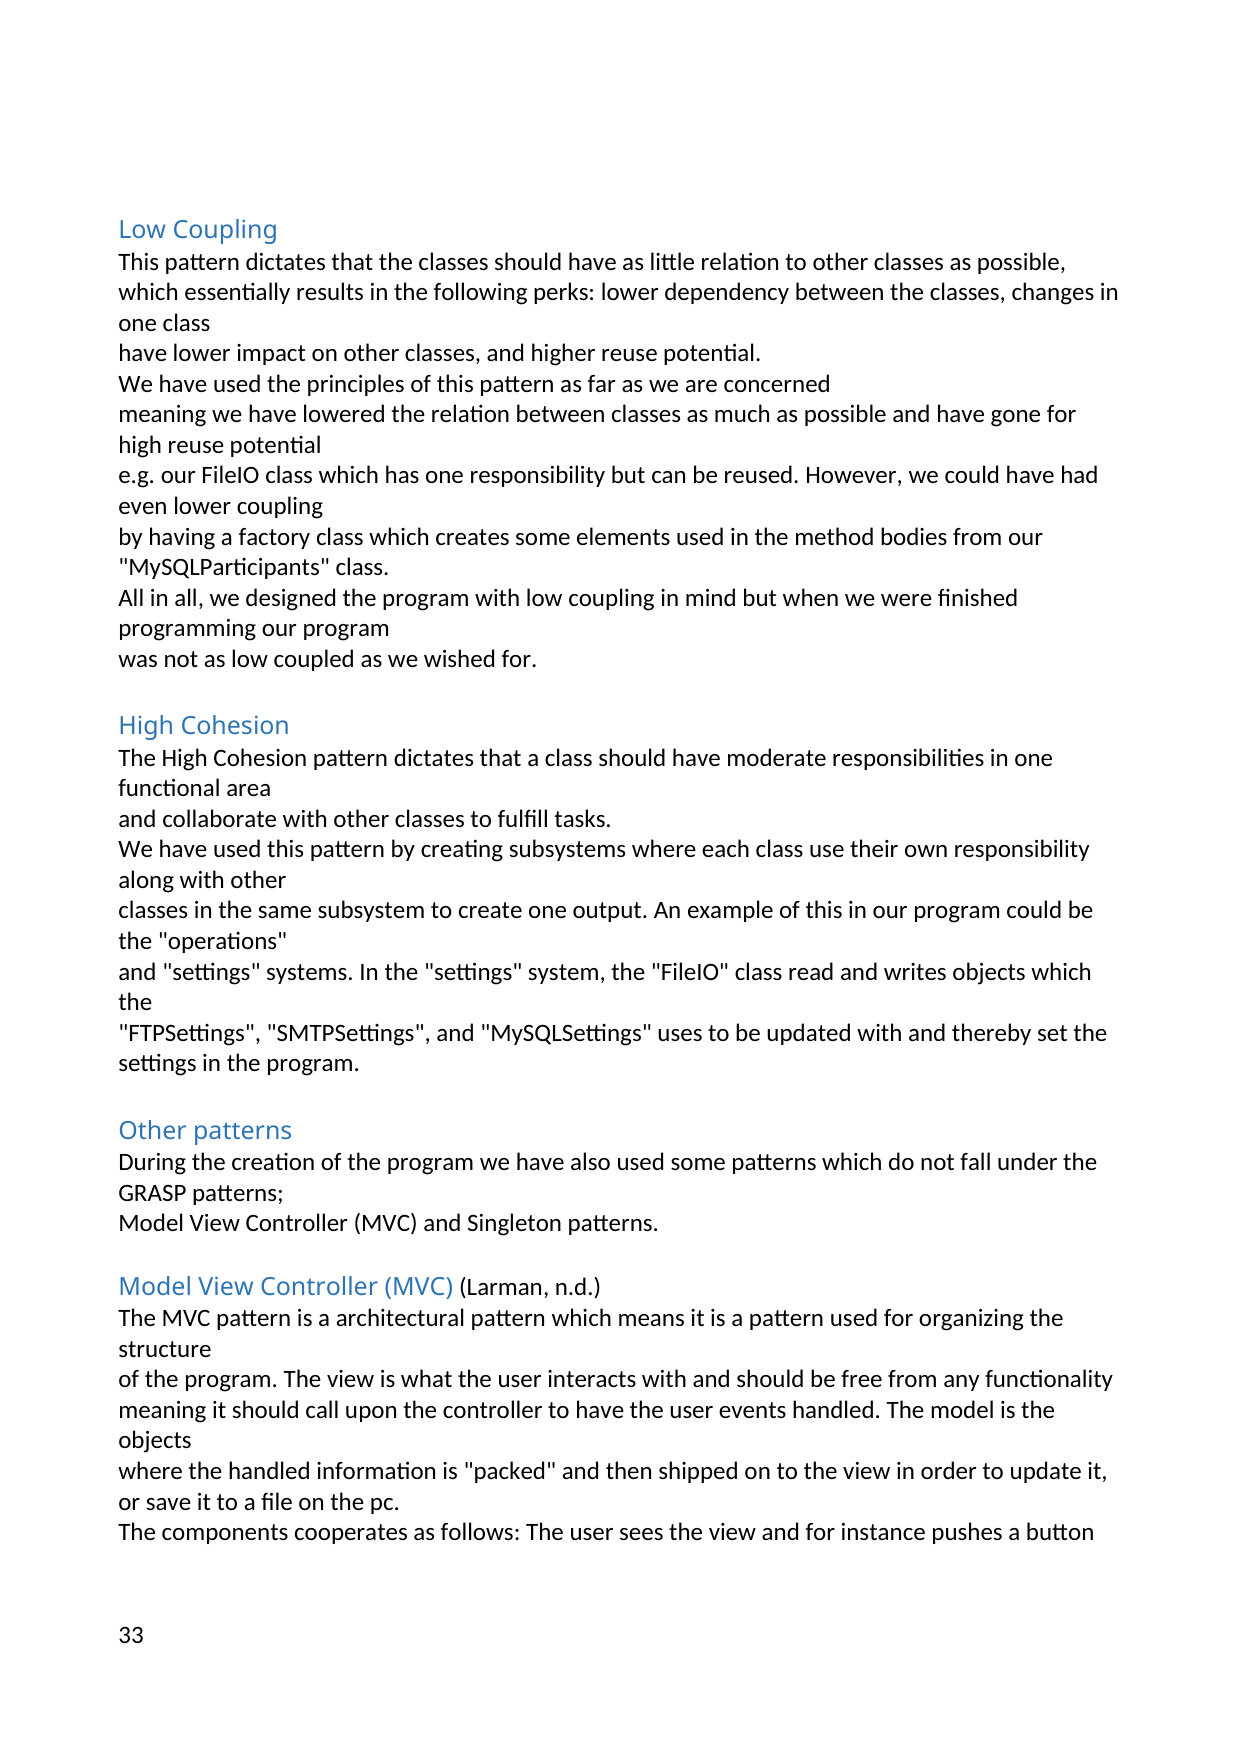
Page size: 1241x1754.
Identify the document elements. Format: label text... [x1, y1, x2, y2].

text We have used this pattern by creating subsystems where each class use their own responsibility along with other [118, 833, 1122, 894]
text by having a factory class which creates some elements used in the method bodies from our "MySQLParticipants" class. [118, 521, 1122, 582]
text The components cooperates as follows: The user sees the view and for instance pushes a button [118, 1516, 1122, 1547]
text meaning it should call upon the controller to have the user events handled. The model is the objects [118, 1394, 1122, 1455]
text Model View Controller (MVC) [118, 1268, 1122, 1303]
text All in all, we designed the program with low coupling in mind but when we were finished programming our program [118, 582, 1122, 643]
text e.g. our FileIO class which has one responsibility but can be reused. However, we could have had even lower coupling [118, 459, 1122, 521]
subtitle Other patterns [118, 1112, 1122, 1146]
text where the handled information is "packed" and then shipped on to the view in order to update it, or save it to a file on the pc. [118, 1455, 1122, 1516]
text was not as low coupled as we wished for. [118, 643, 1122, 673]
text and "settings" systems. In the "settings" system, the "FileIO" class read and writes objects which the [118, 956, 1122, 1017]
subtitle High Cohesion [118, 708, 1122, 742]
text and collaborate with other classes to fulfill tasks. [118, 803, 1122, 833]
text of the program. The view is what the user interacts with and should be free from any functionality [118, 1364, 1122, 1394]
text classes in the same subsystem to create one output. An example of this in our program could be the "operations" [118, 894, 1122, 956]
text The High Cohesion pattern dictates that a class should have moderate responsibilities in one functional area [118, 742, 1122, 803]
text Model View Controller (MVC) and Singleton patterns. [118, 1207, 1122, 1238]
text meaning we have lowered the relation between classes as much as possible and have gone for high reuse potential [118, 398, 1122, 459]
text During the creation of the program we have also used some patterns which do not fall under the GRASP patterns; [118, 1146, 1122, 1207]
text The MVC pattern is a architectural pattern which means it is a pattern used for organizing the structure [118, 1303, 1122, 1364]
subtitle Low Coupling [118, 212, 1122, 246]
text have lower impact on other classes, and higher reuse potential. [118, 337, 1122, 368]
text which essentially results in the following perks: lower dependency between the classes, changes in one class [118, 276, 1122, 337]
text "FTPSettings", "SMTPSettings", and "MySQLSettings" uses to be updated with and thereby set the settings in the program. [118, 1017, 1122, 1078]
text We have used the principles of this pattern as far as we are concerned [118, 368, 1122, 398]
text This pattern dictates that the classes should have as little relation to other classes as possible, [118, 246, 1122, 276]
